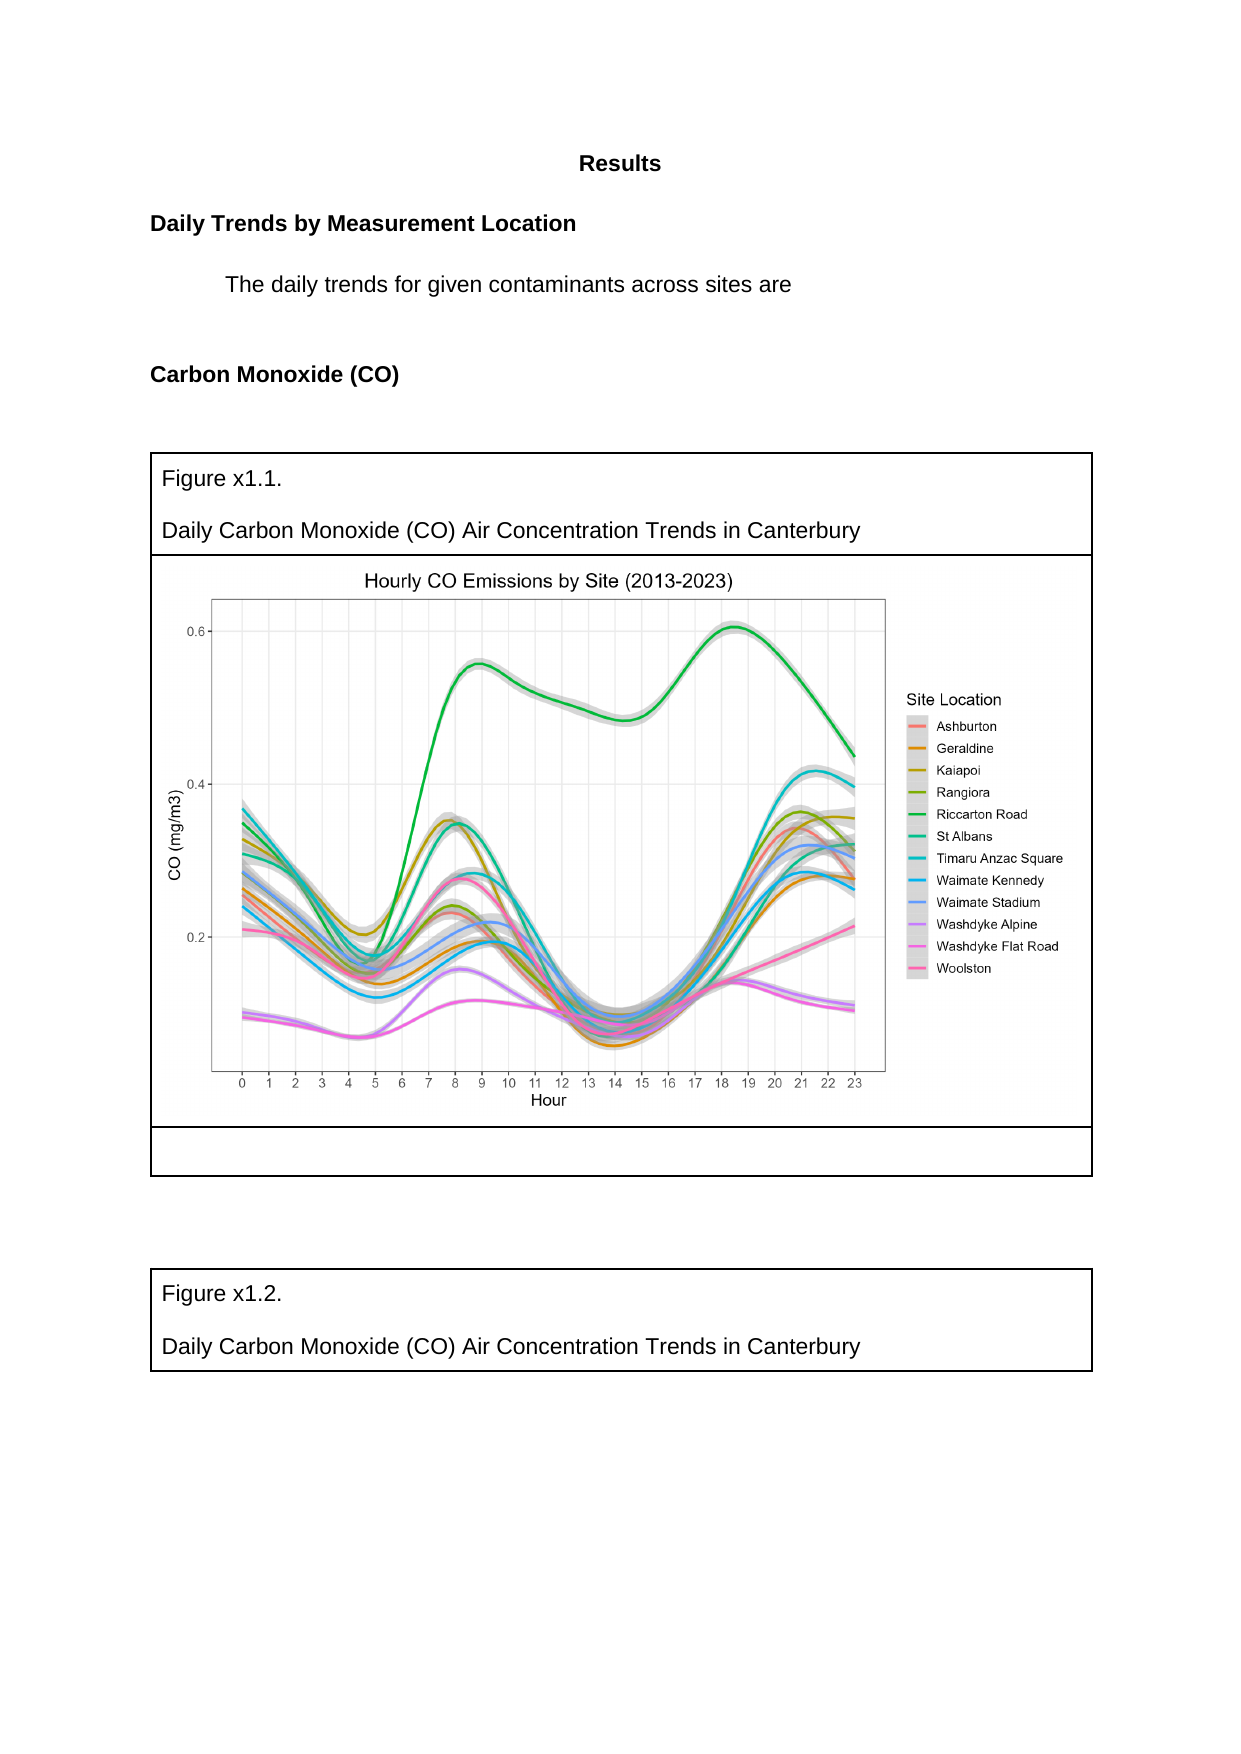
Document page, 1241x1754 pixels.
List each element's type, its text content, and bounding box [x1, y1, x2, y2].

picture [161, 566, 1077, 1116]
table_header Figure x1.1. Daily Carbon Monoxide (CO) Air Concentration Trends in Canterbury [152, 454, 1091, 554]
table_header Figure x1.2. Daily Carbon Monoxide (CO) Air Concentration Trends in Canterbury [152, 1270, 1091, 1370]
table_cell [152, 556, 1091, 1126]
text The daily trends for given contaminants across sites are [150, 271, 1090, 297]
text Carbon Monoxide (CO) [150, 361, 1090, 388]
text Daily Trends by Measurement Location [150, 210, 1090, 237]
table_cell [152, 1128, 1091, 1175]
text Results [150, 150, 1090, 176]
